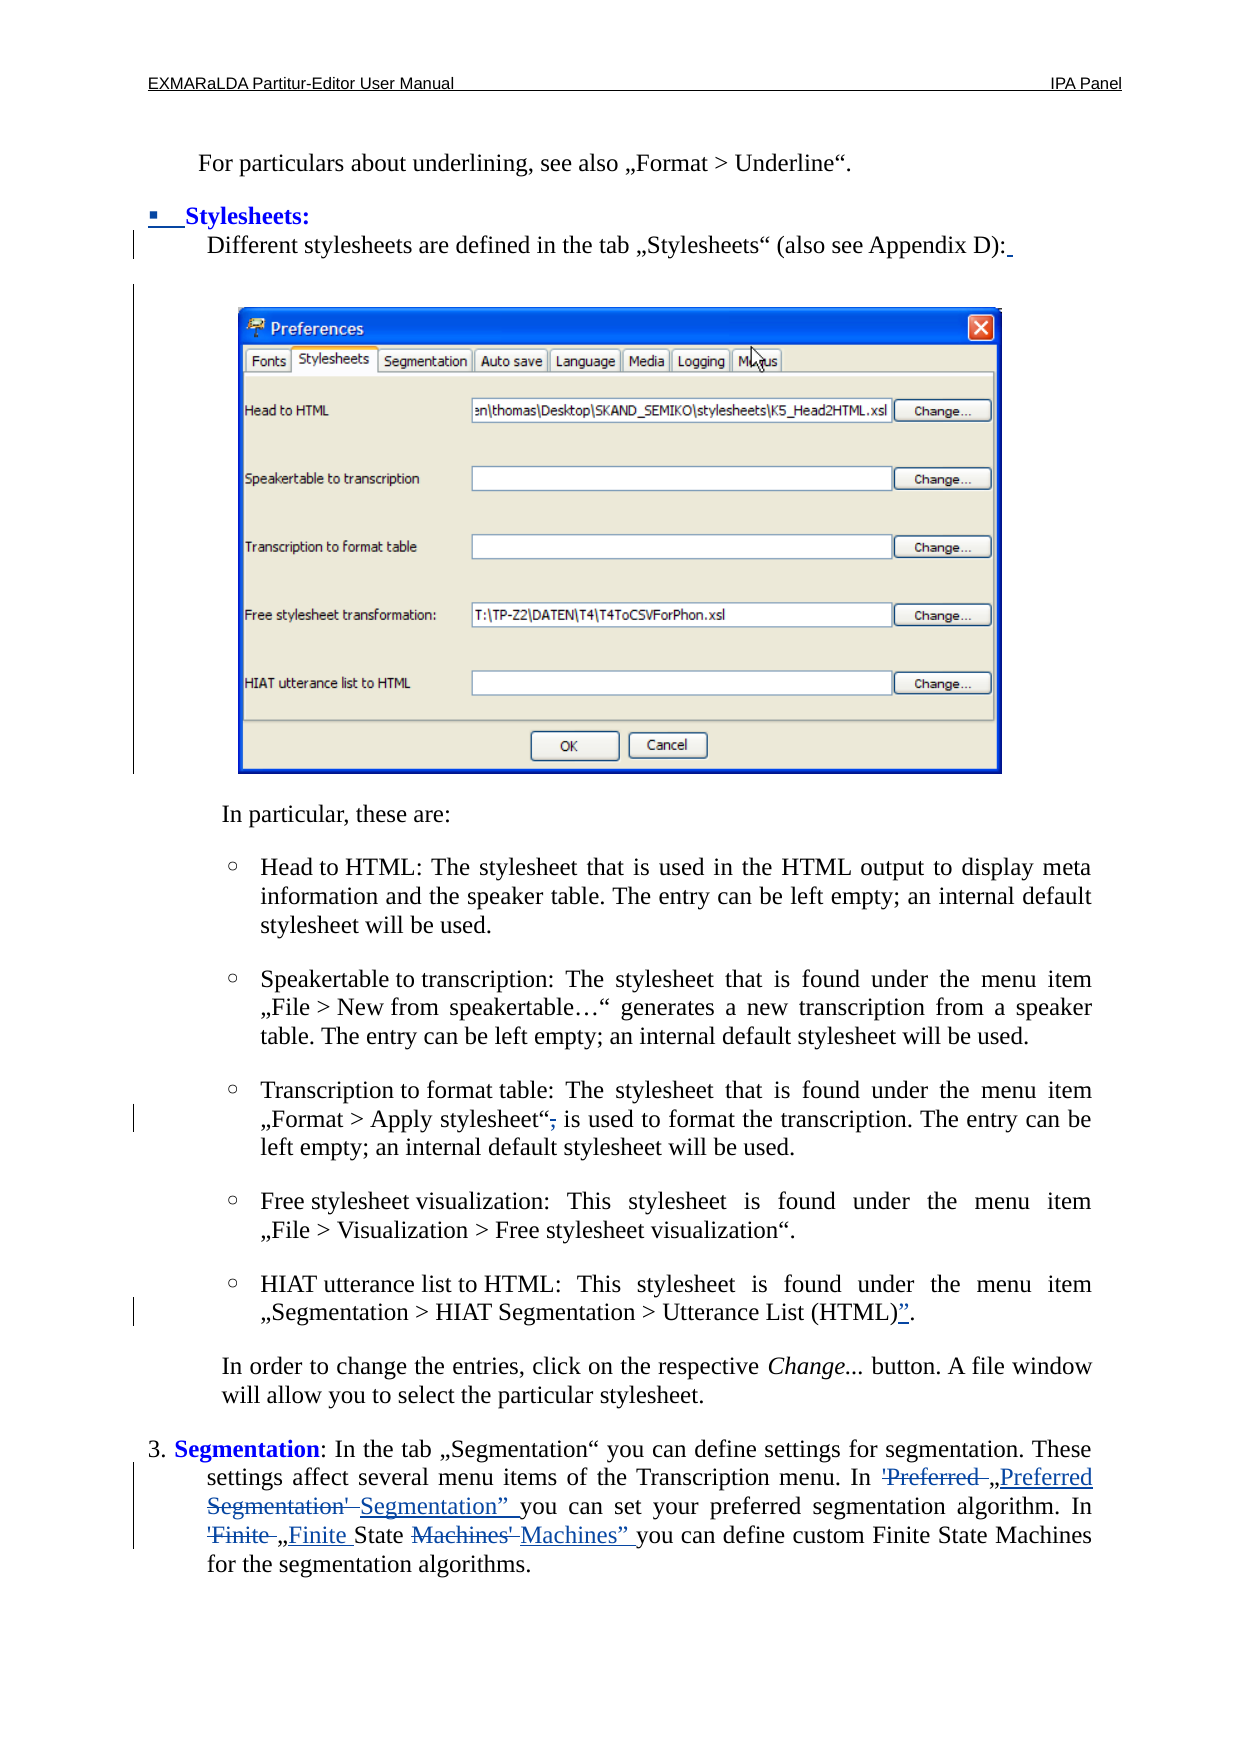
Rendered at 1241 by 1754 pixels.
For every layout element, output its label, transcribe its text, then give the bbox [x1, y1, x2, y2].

list Free stylesheet visualization: This stylesheet is found under the menu item „File > Visualization > Free stylesheet visualization“. [223, 1186, 1093, 1244]
text 3. Segmentation: In the tab „Segmentation“ you can define settings for segmentation. These settings affect several menu items of the Transcription menu. In „you can set your preferred segmentation algorithm. In „State you can define custom Finite State Machines for the segmentation algorithms. [148, 1434, 1093, 1577]
list Stylesheets: Different stylesheets are defined in the tab „Stylesheets“ (also see Appendix D): [148, 201, 1093, 259]
list HIAT utterance list to HTML: This stylesheet is found under the menu item „Segmentation > HIAT Segmentation > Utterance List (HTML). [223, 1269, 1093, 1326]
list Speakertable to transcription: The stylesheet that is found under the menu item „File > New from speakertable…“ generates a new transcription from a speaker table. The entry can be left empty; an internal default stylesheet will be used. [223, 964, 1093, 1050]
picture [238, 307, 1002, 774]
text In order to change the entries, click on the respective Change... button. A file window will allow you to select the particular stylesheet. [221, 1351, 1093, 1409]
list Head to HTML: The stylesheet that is used in the HTML output to display meta information and the speaker table. The entry can be left empty; an internal default stylesheet will be used. [223, 852, 1093, 939]
text In particular, these are: [148, 799, 1093, 827]
list Transcription to format table: The stylesheet that is found under the menu item „Format > Apply stylesheet“ is used to format the transcription. The entry can be left empty; an internal default stylesheet will be used. [223, 1075, 1093, 1161]
text For particulars about underlining, see also „Format > Underline“. [148, 148, 1093, 176]
